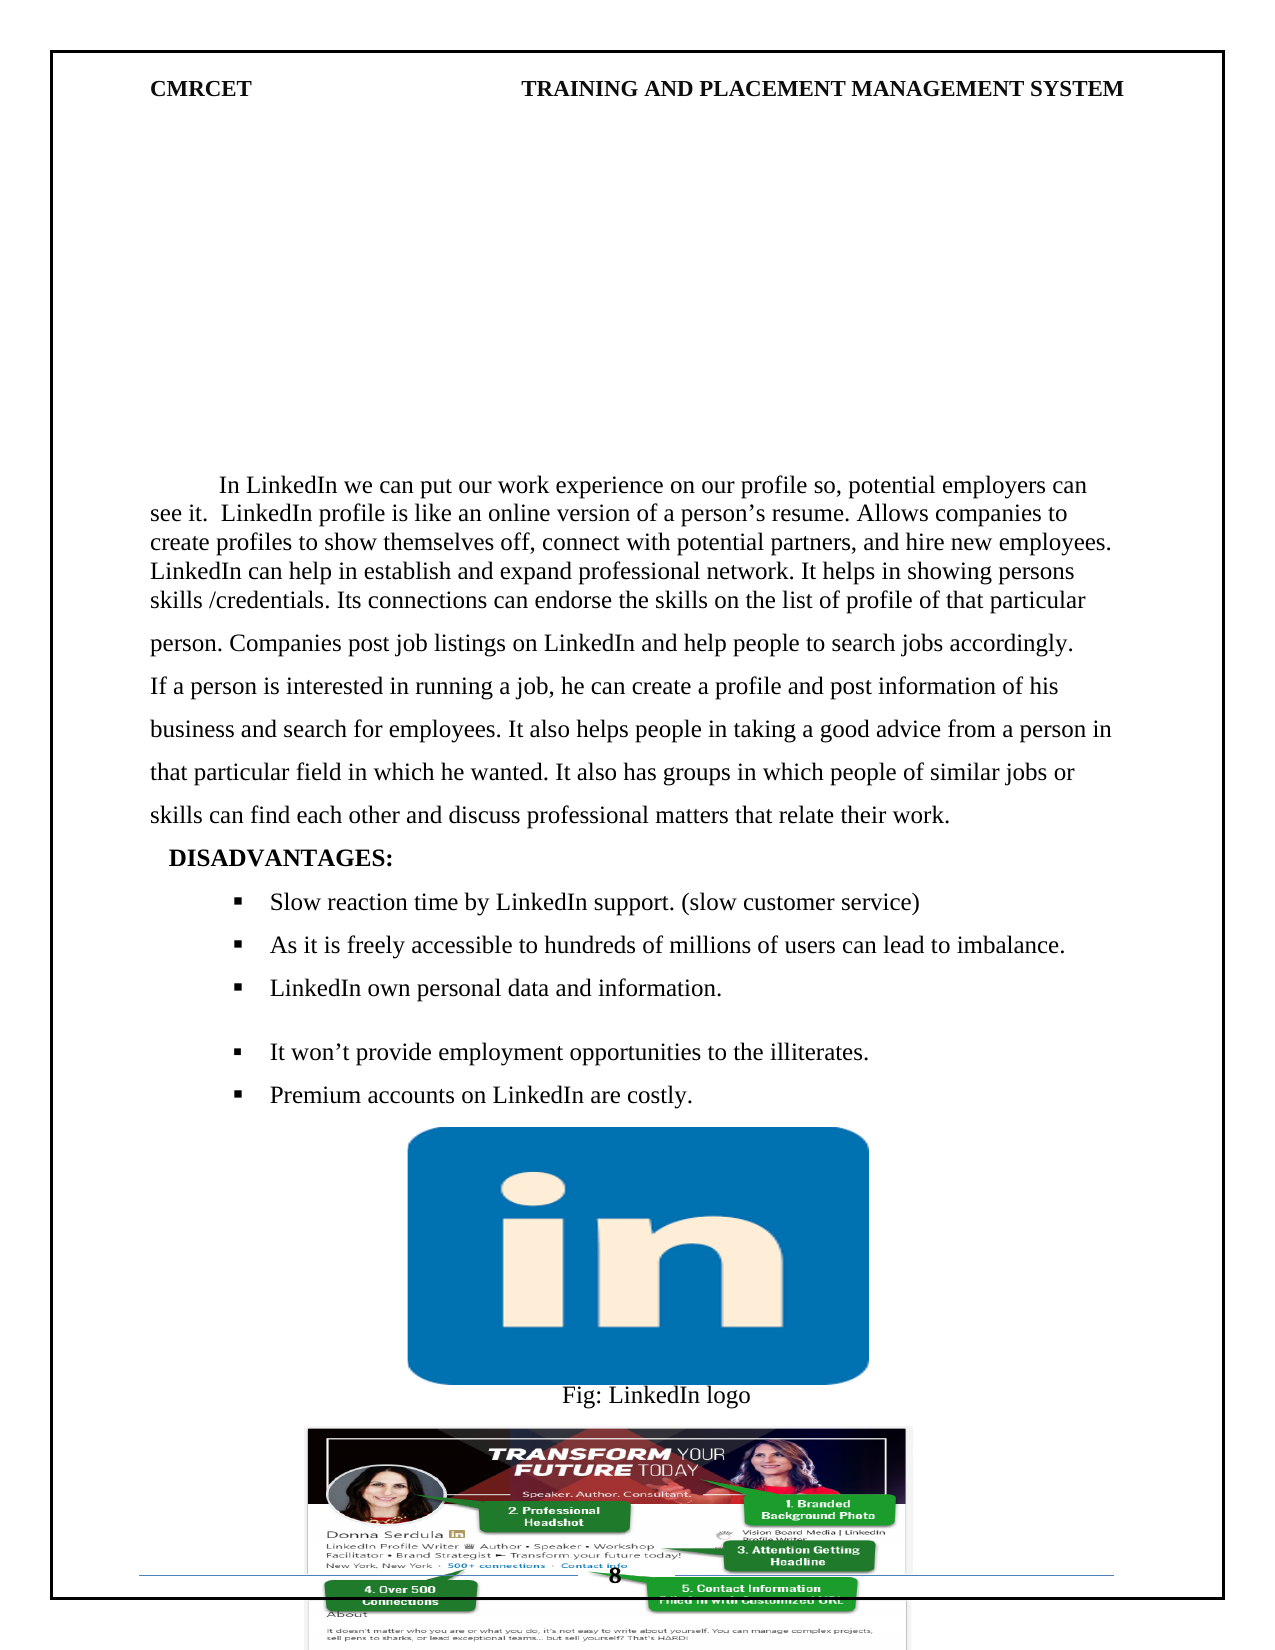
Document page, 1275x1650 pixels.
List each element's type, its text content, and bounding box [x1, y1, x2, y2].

list As it is freely accessible to hundreds of millions of users can lead to imbalance. [232, 930, 1125, 958]
text If a person is interested in running a job, he can create a profile and post information of his business and search for employees. It also helps people in taking a good advice from a person in that particular field in which he wanted. It also has groups in which people of similar jobs or skills can find each other and discuss professional matters that relate their work. [150, 671, 1125, 829]
list Premium accounts on LinkedIn are costly. [232, 1080, 1125, 1109]
picture [407, 1127, 869, 1381]
text Fig: LinkedIn logo [187, 1381, 1125, 1409]
text DISADVANTAGES: [150, 843, 1125, 872]
picture [303, 1600, 937, 1650]
text skills /credentials. Its connections can endorse the skills on the list of profile of that particular person. Companies post job listings on LinkedIn and help people to search jobs accordingly. [150, 585, 1125, 657]
picture [303, 1426, 937, 1597]
list It won’t provide employment opportunities to the illiterates. [232, 1037, 1120, 1066]
list Slow reaction time by LinkedIn support. (slow customer service) [232, 887, 1125, 915]
list LinkedIn own personal data and information. [232, 973, 1125, 1002]
text In LinkedIn we can put our work experience on our profile so, potential employers can see it. LinkedIn profile is like an online version of a person’s resume. Allows companies to create profiles to show themselves off, connect with potential partners, and hire new employees. LinkedIn can help in establish and expand professional network. It helps in showing persons [150, 470, 1125, 585]
